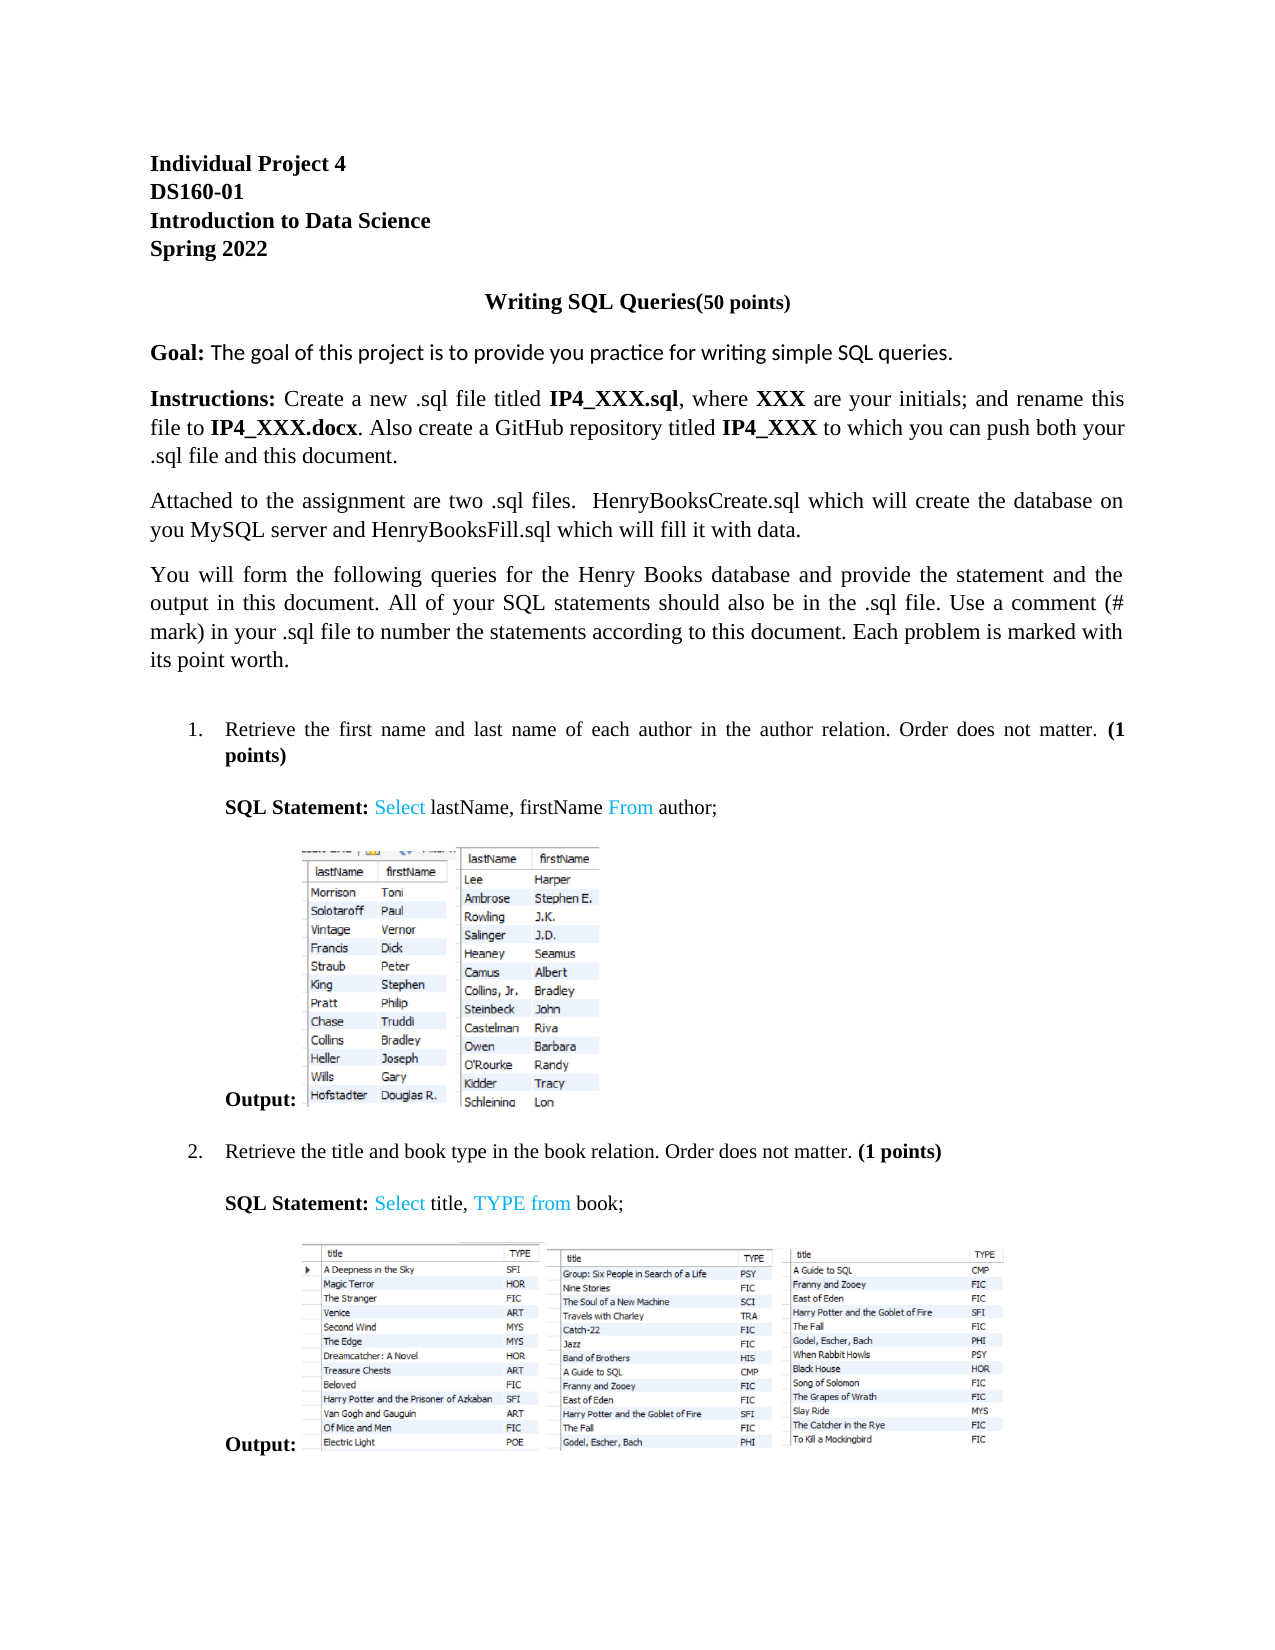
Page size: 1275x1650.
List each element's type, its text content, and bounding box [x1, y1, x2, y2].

text Writing SQL Queries(50 points) [150, 288, 1125, 314]
list SQL Statement: Select title, TYPE from book; [225, 1191, 1125, 1215]
text Goal: [150, 338, 1125, 366]
text Instructions: Create a new .sql file titled IP4_XXX.sql, where XXX are your initials; and rename this file to IP4_XXX.docx. Also create a GitHub repository titled IP4_XXX to which you can push both your .sql file and this document. [150, 385, 1125, 468]
picture [535, 1200, 544, 1208]
list SQL Statement: Select lastName, firstName From author; [225, 795, 1125, 819]
list Retrieve the title and book type in the book relation. Order does not matter. (1 points) [187, 1139, 1125, 1163]
picture [302, 846, 600, 1107]
text You will form the following queries for the Henry Books database and provide the statement and the output in this document. All of your SQL statements should also be in the .sql file. Use a comment (# mark) in your .sql file to number the statements according to this document. Each problem is marked with its point worth. [150, 561, 1125, 672]
list Retrieve the first name and last name of each author in the author relation. Order does not matter. (1 points) [187, 717, 1125, 767]
picture [302, 1242, 1009, 1451]
picture [613, 800, 621, 805]
text Attached to the assignment are two .sql files. HenryBooksCreate.sql which will create the database on you MySQL server and HenryBooksFill.sql which will fill it with data. [150, 487, 1125, 542]
